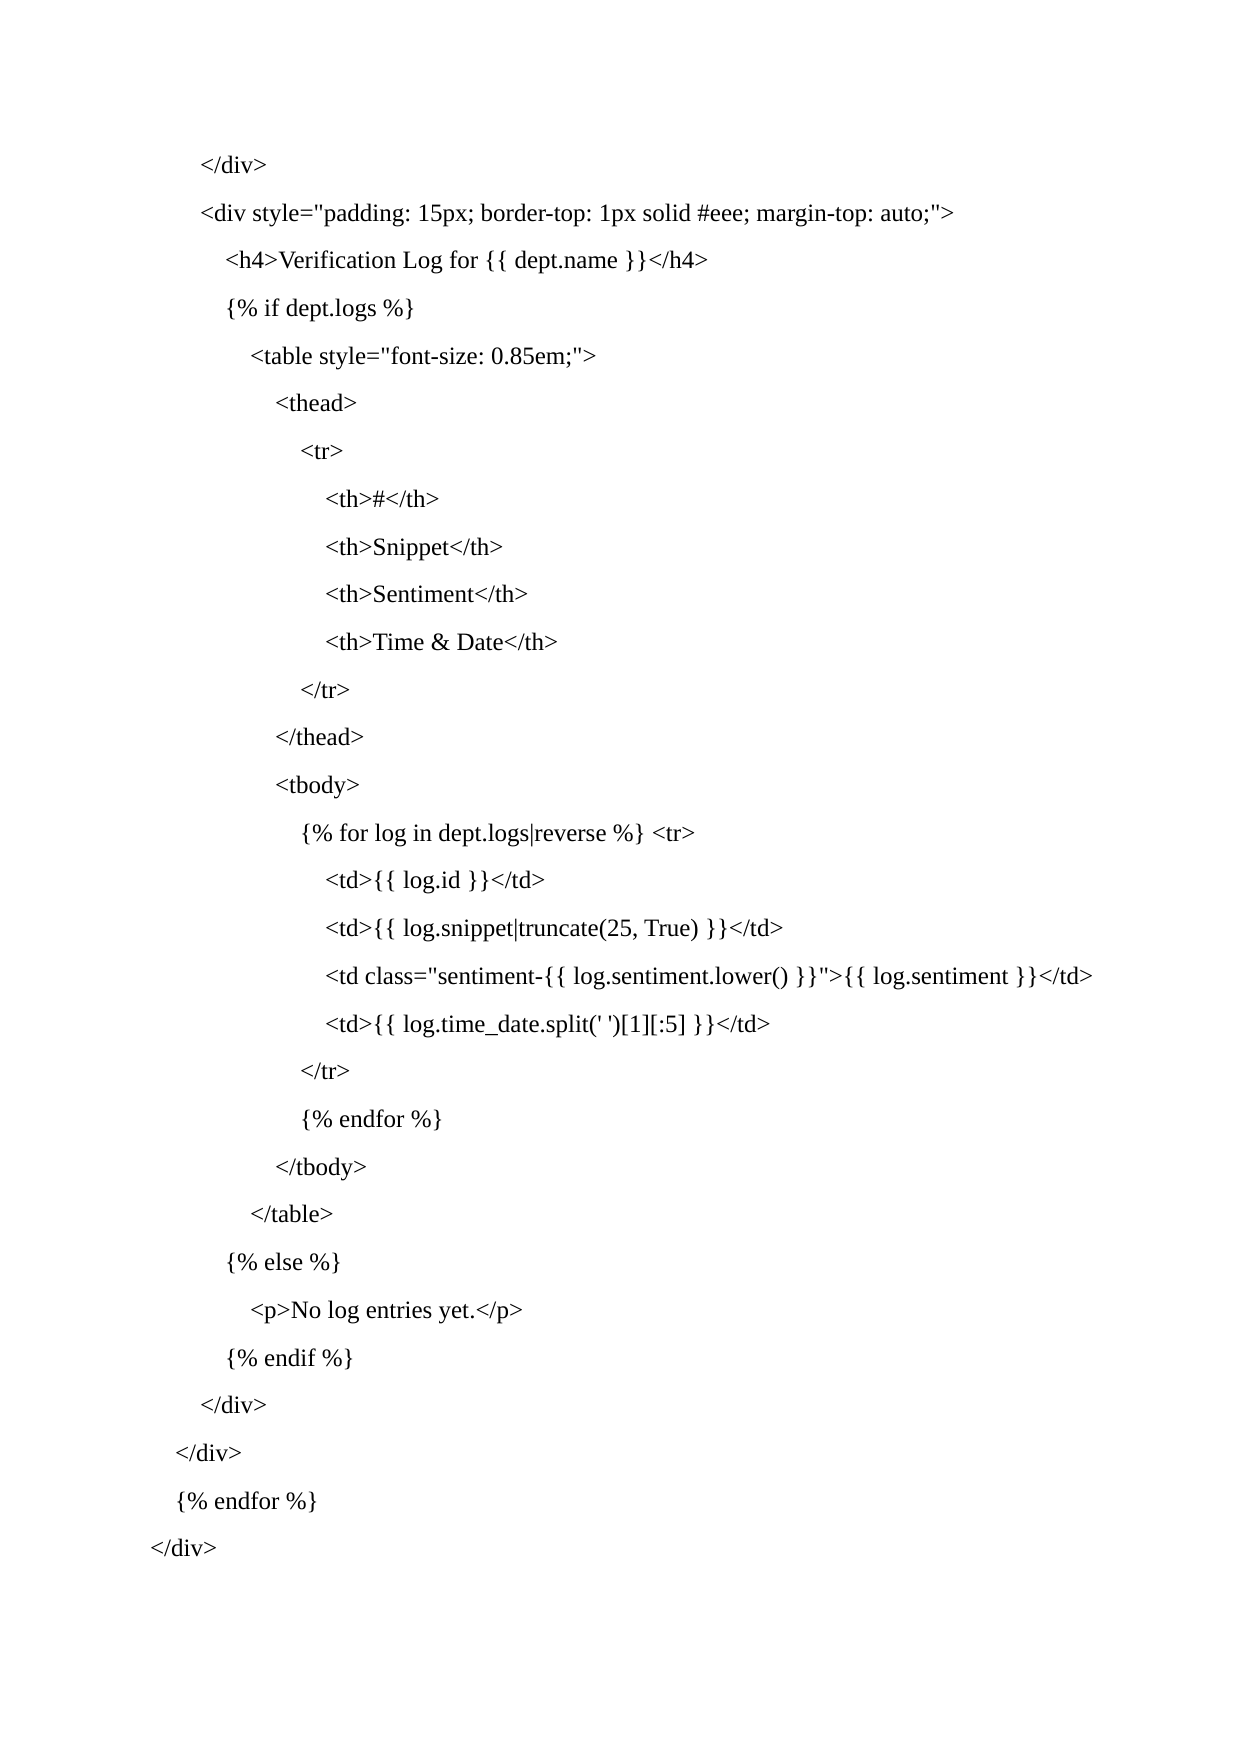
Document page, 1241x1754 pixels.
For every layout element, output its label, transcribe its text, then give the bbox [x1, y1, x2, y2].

text <th>Time & Date</th> [150, 627, 1122, 656]
text </div> [150, 1533, 1122, 1562]
text </tr> [150, 675, 1122, 703]
text </tbody> [150, 1152, 1122, 1181]
text {% else %} [150, 1247, 1122, 1276]
text <tbody> [150, 770, 1122, 799]
text <table style="font-size: 0.85em;"> [150, 341, 1122, 369]
text <th>Snippet</th> [150, 532, 1122, 560]
text </tr> [150, 1056, 1122, 1085]
text {% endif %} [150, 1343, 1122, 1371]
text <th>#</th> [150, 484, 1122, 513]
text {% for log in dept.logs|reverse %} <tr> [150, 818, 1122, 847]
text </div> [150, 150, 1122, 179]
text </thead> [150, 722, 1122, 751]
text </div> [150, 1438, 1122, 1467]
text <h4>Verification Log for {{ dept.name }}</h4> [150, 245, 1122, 274]
text <td>{{ log.time_date.split(' ')[1][:5] }}</td> [150, 1009, 1122, 1037]
text <td class="sentiment-{{ log.sentiment.lower() }}">{{ log.sentiment }}</td> [150, 961, 1122, 990]
text <td>{{ log.snippet|truncate(25, True) }}</td> [150, 913, 1122, 942]
text <p>No log entries yet.</p> [150, 1295, 1122, 1324]
text <thead> [150, 388, 1122, 417]
text {% if dept.logs %} [150, 293, 1122, 322]
text <th>Sentiment</th> [150, 579, 1122, 608]
text <tr> [150, 436, 1122, 465]
text {% endfor %} [150, 1104, 1122, 1133]
text </div> [150, 1390, 1122, 1419]
text </table> [150, 1199, 1122, 1228]
text <td>{{ log.id }}</td> [150, 866, 1122, 894]
text <div style="padding: 15px; border-top: 1px solid #eee; margin-top: auto;"> [150, 198, 1122, 226]
text {% endfor %} [150, 1486, 1122, 1514]
